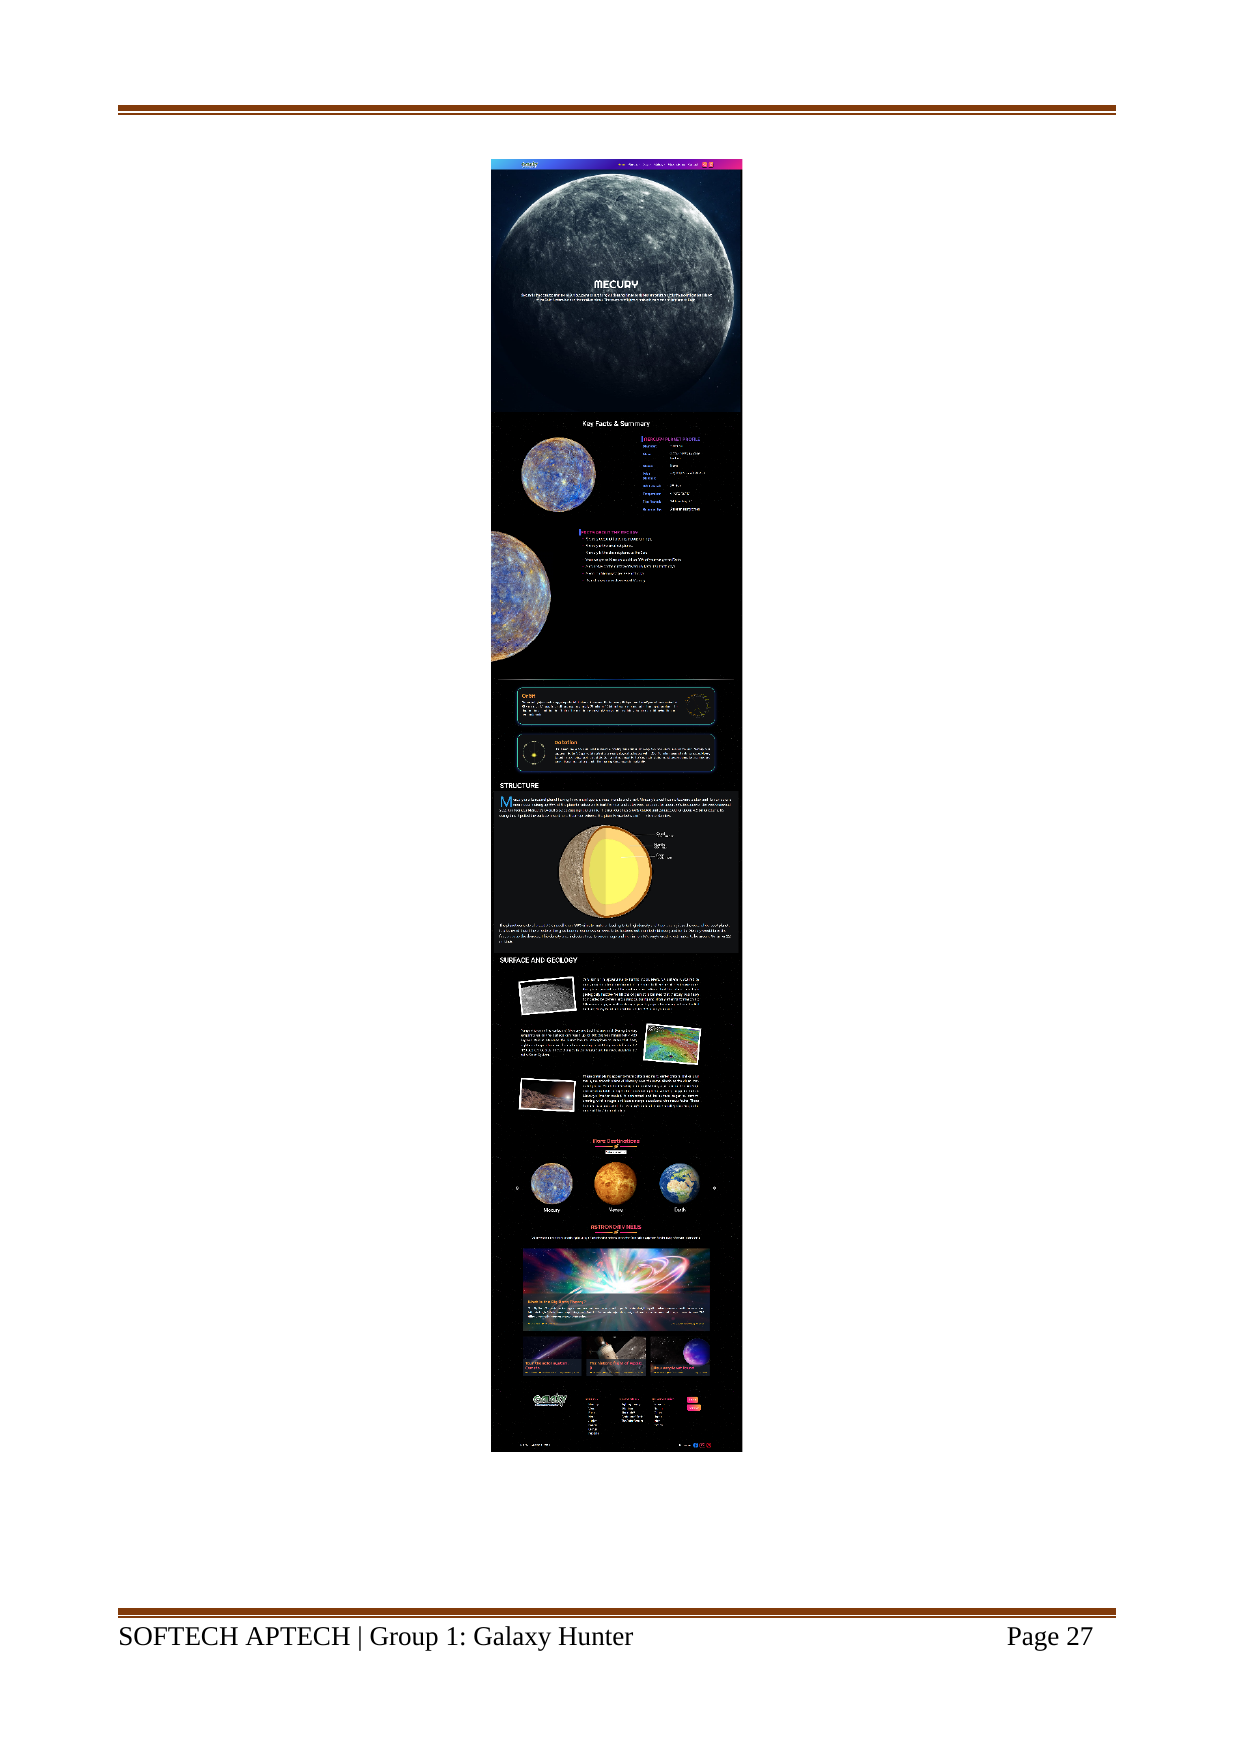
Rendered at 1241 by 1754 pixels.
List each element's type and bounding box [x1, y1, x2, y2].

picture [491, 159, 743, 1452]
